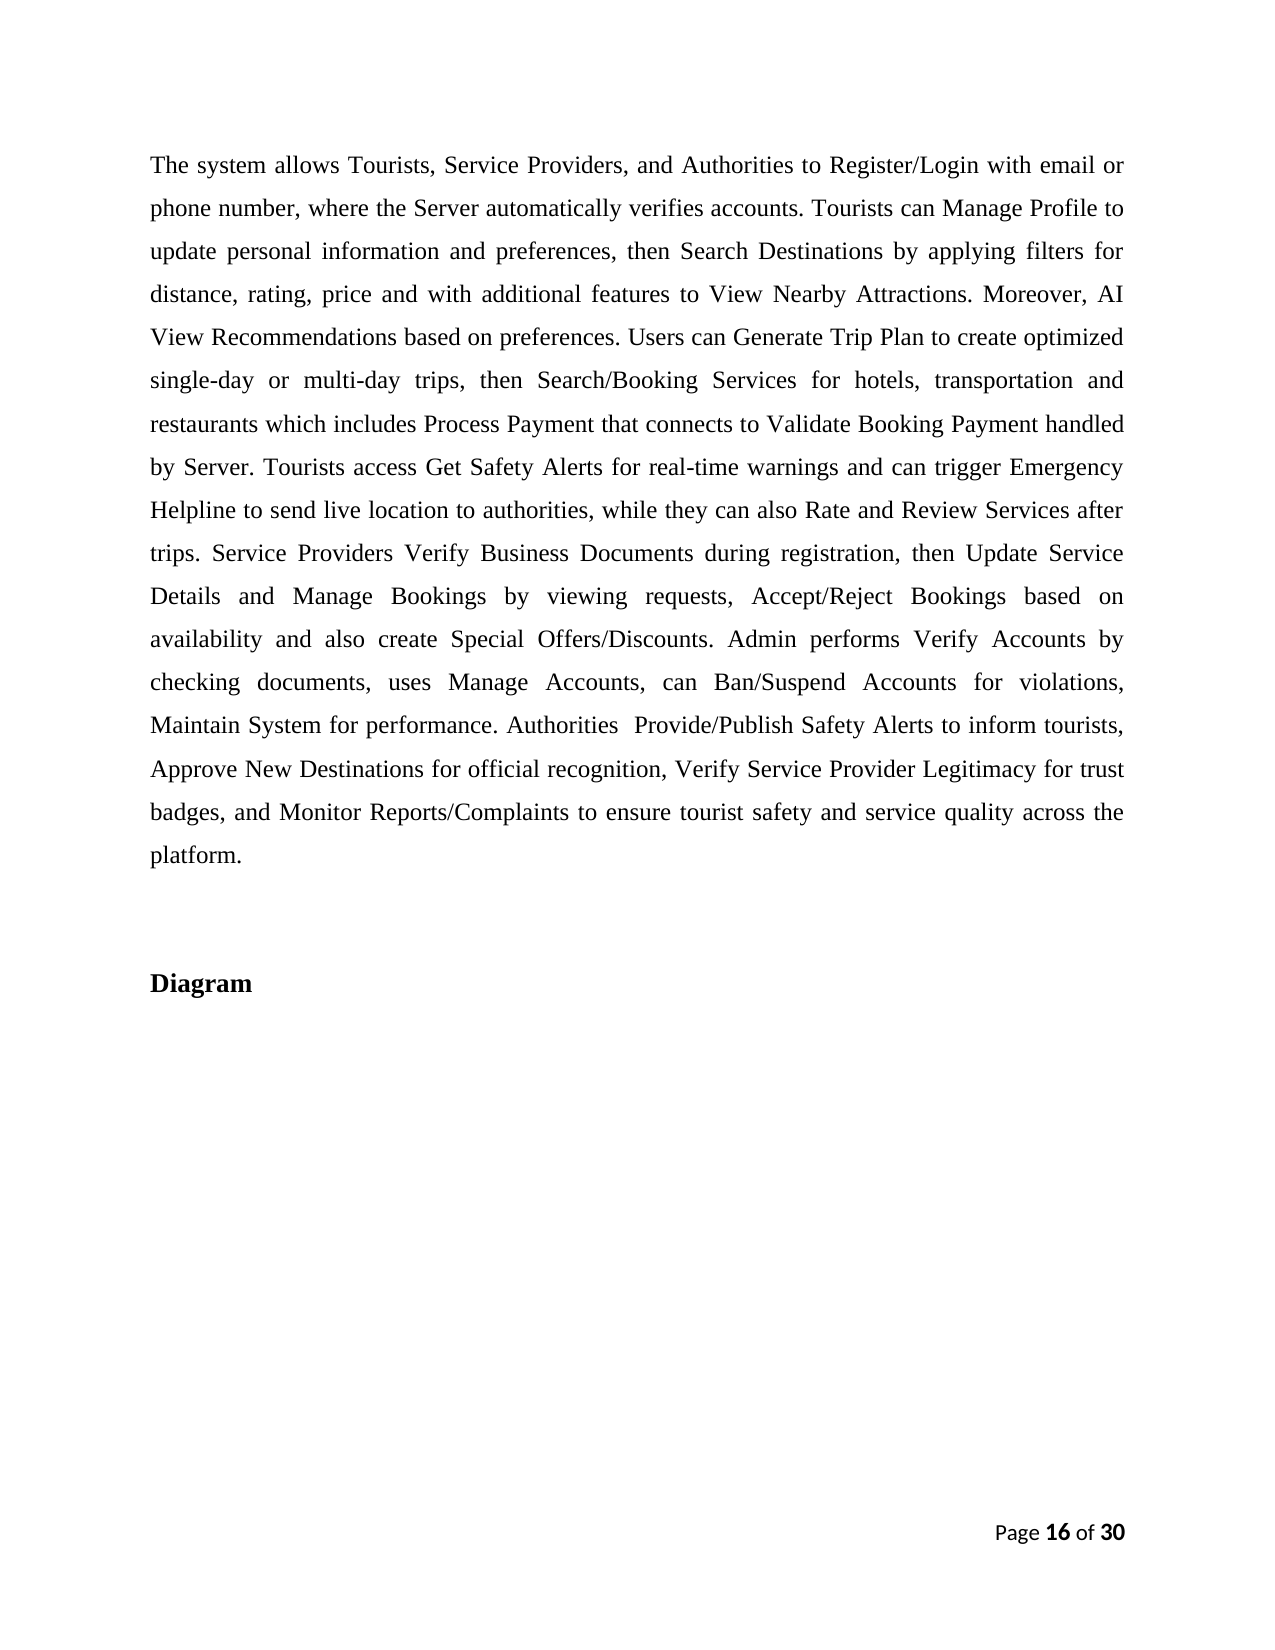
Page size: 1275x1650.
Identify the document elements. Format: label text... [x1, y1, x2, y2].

text The system allows Tourists, Service Providers, and Authorities to Register/Login with email or phone number, where the Server automatically verifies accounts. Tourists can Manage Profile to update personal information and preferences, then Search Destinations by applying filters for distance, rating, price and with additional features to View Nearby Attractions. Moreover, AI View Recommendations based on preferences. Users can Generate Trip Plan to create optimized single-day or multi-day trips, then Search/Booking Services for hotels, transportation and restaurants which includes Process Payment that connects to Validate Booking Payment handled by Server. Tourists access Get Safety Alerts for real-time warnings and can trigger Emergency Helpline to send live location to authorities, while they can also Rate and Review Services after trips. Service Providers Verify Business Documents during registration, then Update Service Details and Manage Bookings by viewing requests, Accept/Reject Bookings based on availability and also create Special Offers/Discounts. Admin performs Verify Accounts by checking documents, uses Manage Accounts, can Ban/Suspend Accounts for violations, Maintain System for performance. Authorities Provide/Publish Safety Alerts to inform tourists, Approve New Destinations for official recognition, Verify Service Provider Legitimacy for trust badges, and Monitor Reports/Complaints to ensure tourist safety and service quality across the platform. [150, 781, 1125, 1499]
text Example: Maximum cyclomatic complexity of any function shall not exceed 10. Trip planning, recommendation and booking modules shall have less than 90% unit test coverage to ensure functionality. [150, 150, 1125, 265]
subtitle 3. SOFTWARE DESIGN [150, 462, 1125, 493]
subtitle 3.1.1 Use Case Diagram [150, 655, 1125, 686]
subtitle 3.1 System Design [150, 559, 1125, 590]
text Description [150, 727, 1125, 756]
